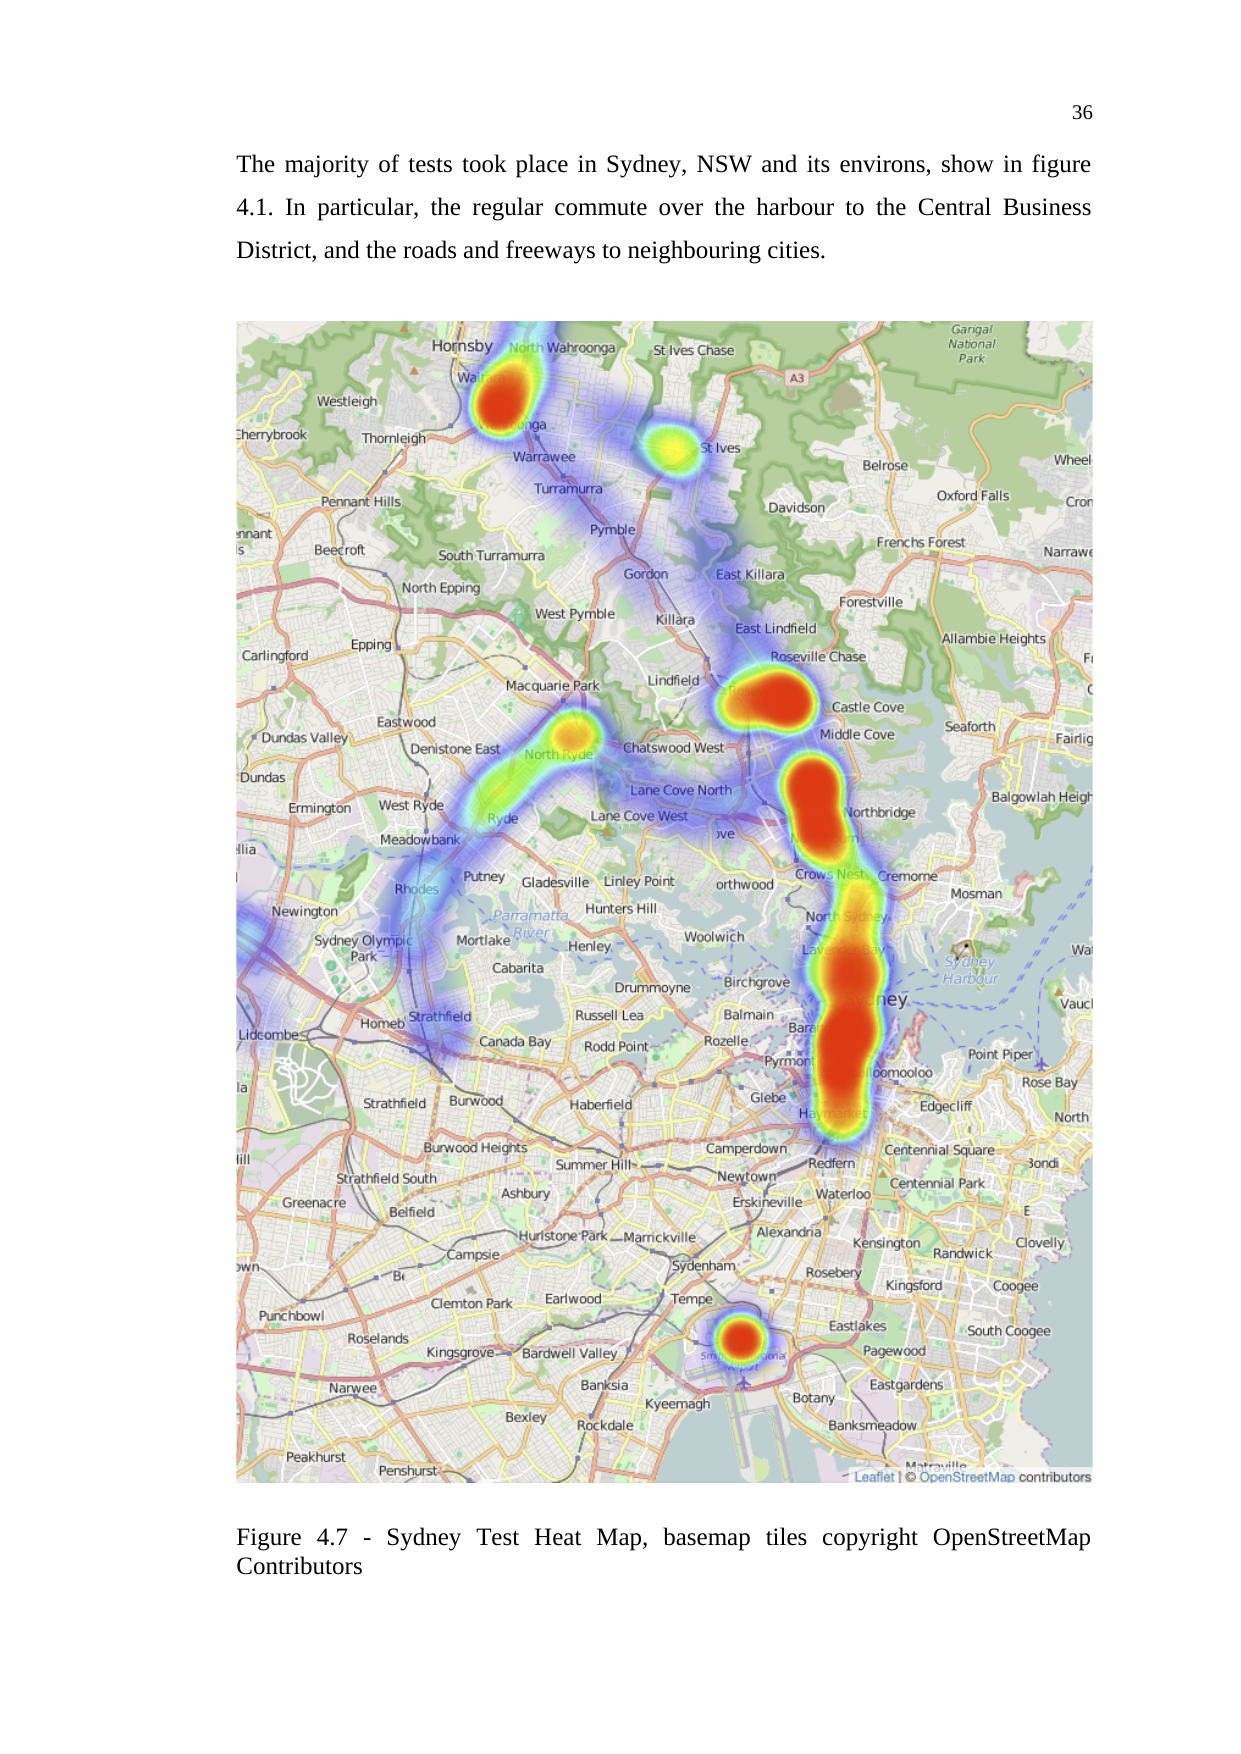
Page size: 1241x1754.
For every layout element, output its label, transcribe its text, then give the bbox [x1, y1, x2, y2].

text The majority of tests took place in Sydney, NSW and its environs, show in figure 4.1. In particular, the regular commute over the harbour to the Central Business District, and the roads and freeways to neighbouring cities. [236, 149, 1092, 264]
picture [236, 321, 1093, 1483]
